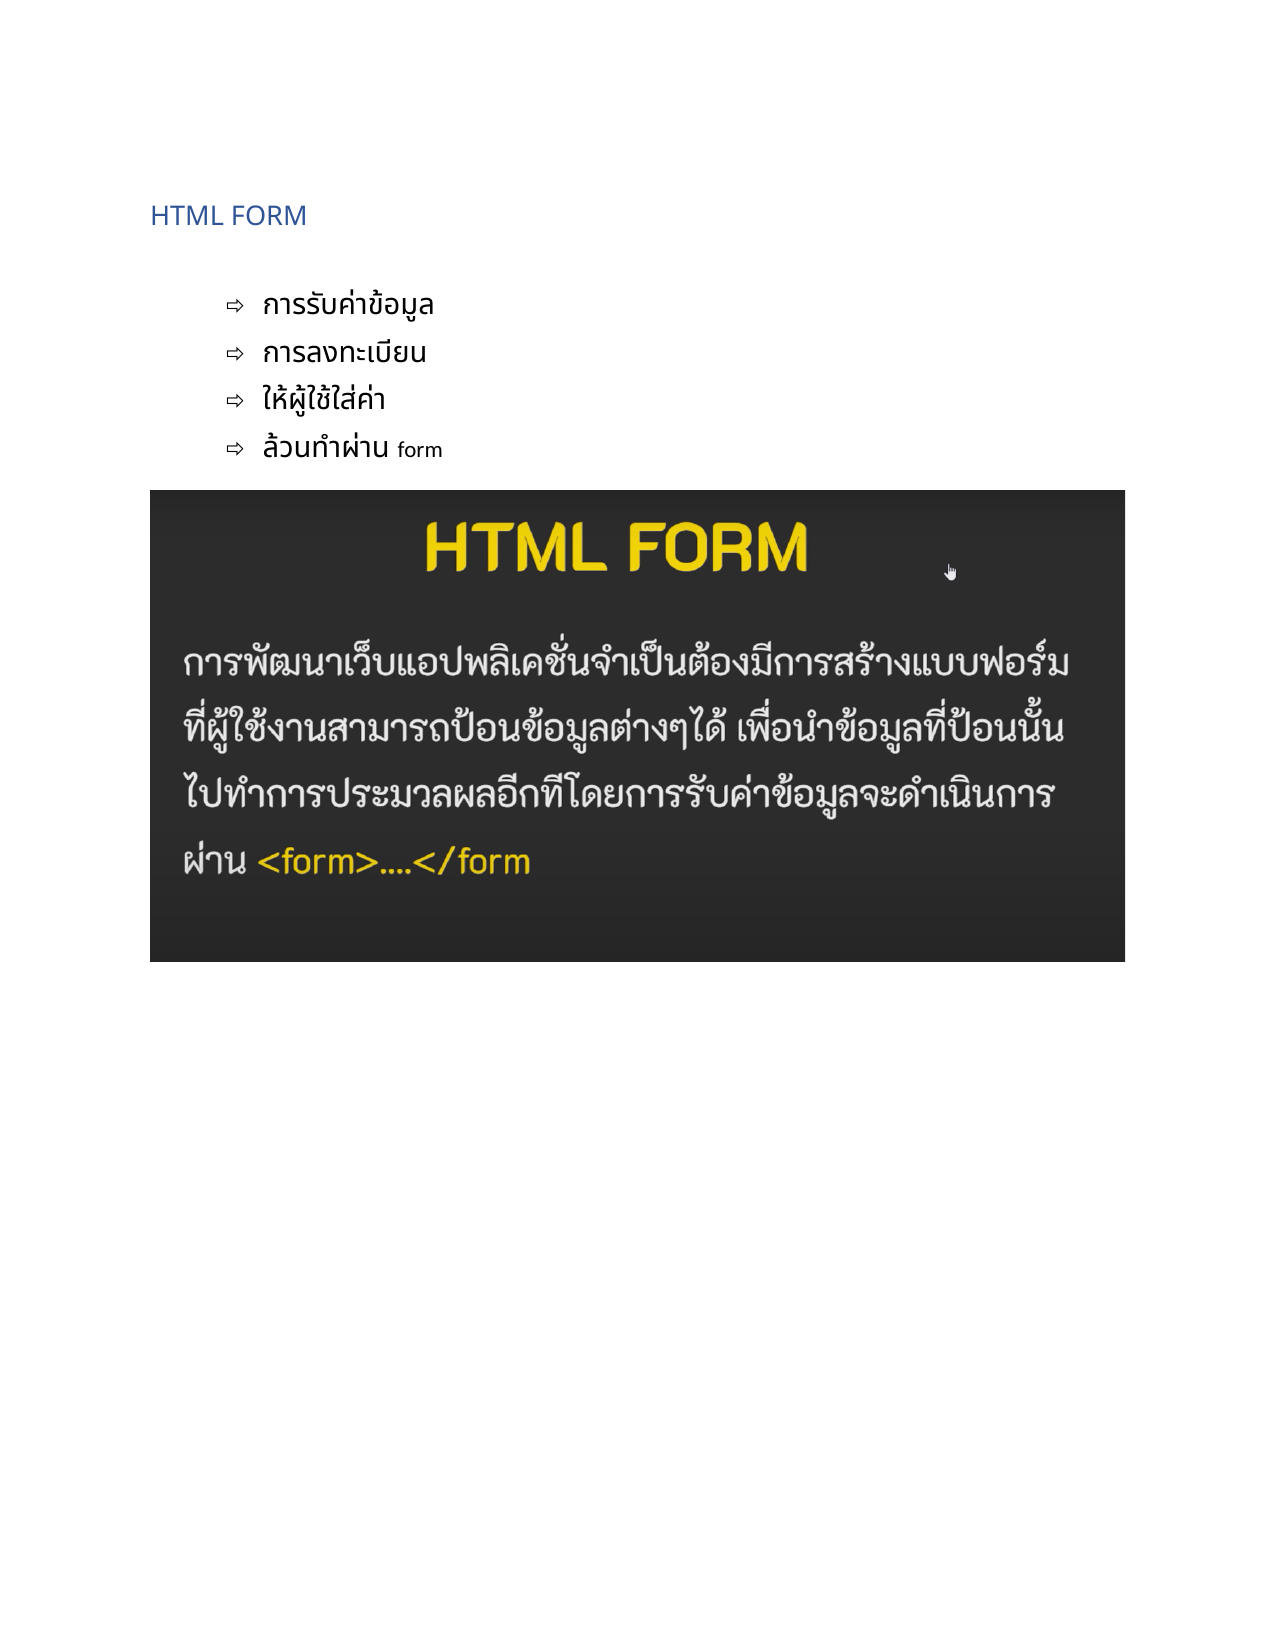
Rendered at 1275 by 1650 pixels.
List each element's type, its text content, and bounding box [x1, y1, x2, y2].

list ล้วนทำผ่าน form [225, 426, 1125, 470]
picture [150, 490, 1125, 962]
list การรับค่าข้อมูล [225, 283, 1125, 328]
subtitle HTML FORM [150, 197, 1125, 234]
list ให้ผู้ใช้ใส่ค่า [225, 378, 1125, 423]
list การลงทะเบียน [225, 331, 1125, 375]
